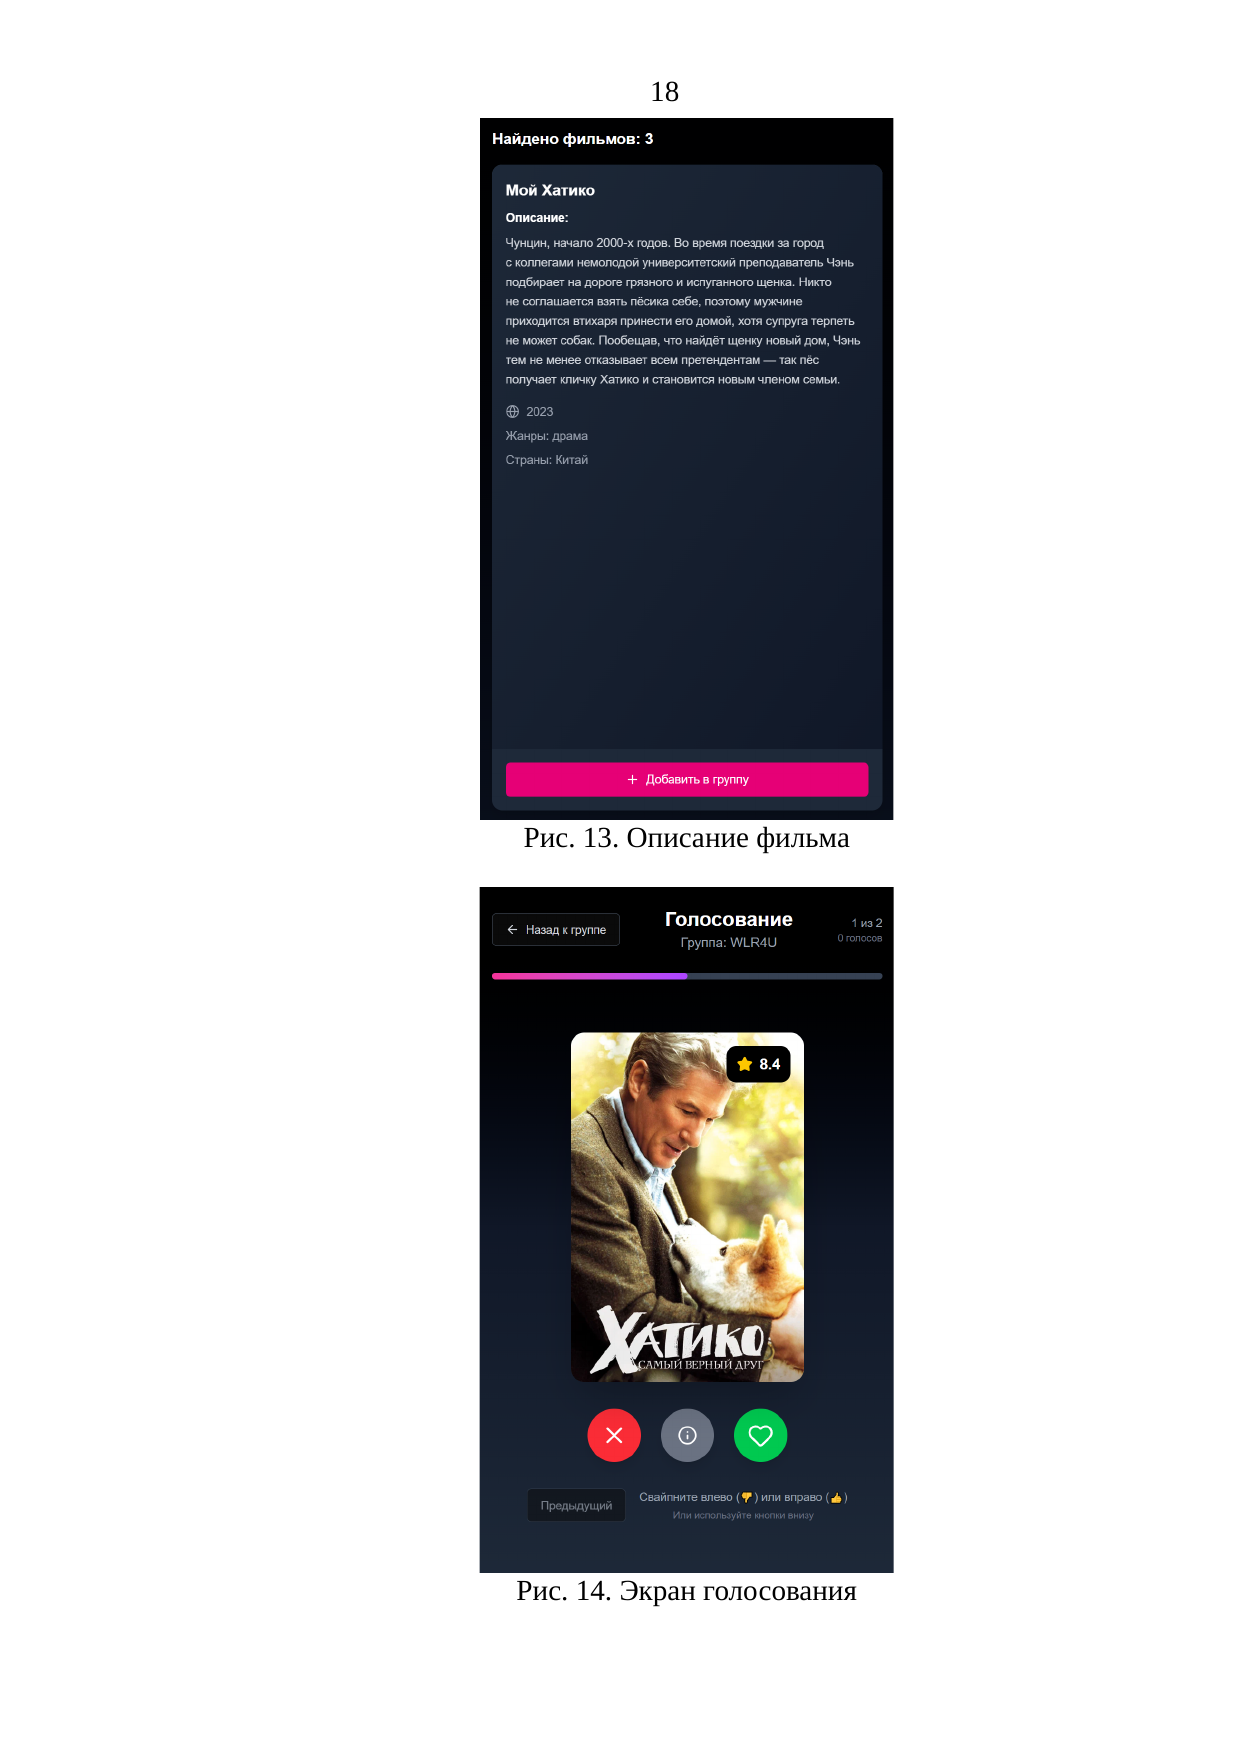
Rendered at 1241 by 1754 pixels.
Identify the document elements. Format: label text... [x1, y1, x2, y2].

text Рис. 14. Экран голосования [177, 1573, 1152, 1606]
text Рис. 13. Описание фильма [177, 820, 1152, 853]
picture [480, 118, 894, 820]
picture [479, 887, 894, 1573]
